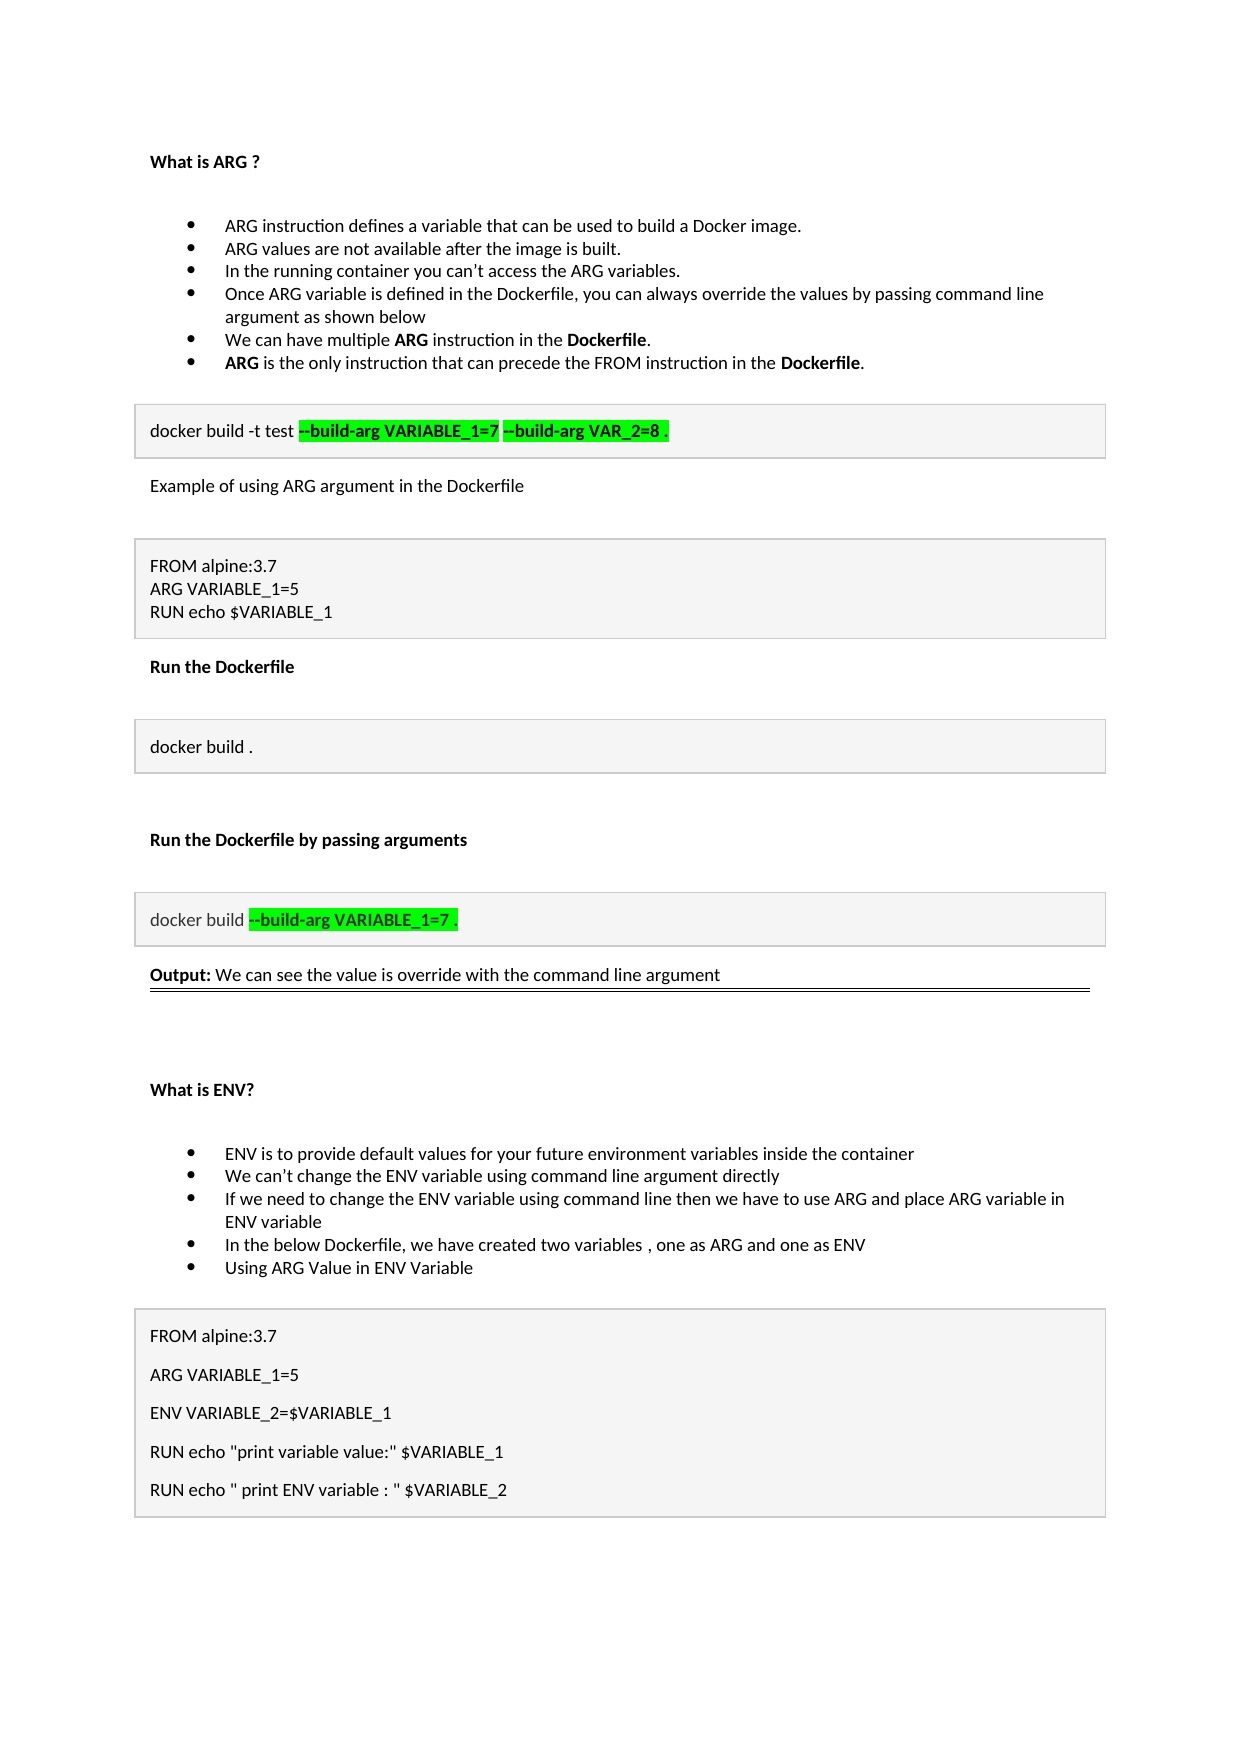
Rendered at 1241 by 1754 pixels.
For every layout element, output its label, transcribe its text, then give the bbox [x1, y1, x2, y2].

list ENV is to provide default values for your future environment variables inside the container [187, 1142, 1090, 1164]
text FROM alpine:3.7 [136, 1310, 1105, 1347]
subtitle Run the Dockerfile by passing arguments [150, 828, 1090, 851]
list ARG instruction defines a variable that can be used to build a Docker image. [187, 214, 1090, 237]
text RUN echo " print ENV variable : " $VARIABLE_2 [136, 1462, 1105, 1516]
list We can’t change the ENV variable using command line argument directly [187, 1164, 1090, 1187]
list ARG values are not available after the image is built. [187, 237, 1090, 260]
list Using ARG Value in ENV Variable [187, 1256, 1090, 1279]
subtitle What is ENV? [150, 1078, 1090, 1101]
text docker build --build-arg VARIABLE_1=7 . [136, 893, 1105, 945]
text RUN echo "print variable value:" $VARIABLE_1 [136, 1424, 1105, 1462]
subtitle Example of using ARG argument in the Dockerfile [150, 474, 1090, 497]
text FROM alpine:3.7 ARG VARIABLE_1=5 RUN echo $VARIABLE_1 [136, 540, 1105, 638]
list ARG is the only instruction that can precede the FROM instruction in the Dockerfile. [187, 351, 1090, 374]
text docker build -t test --build-arg VARIABLE_1=7 --build-arg VAR_2=8 . [136, 405, 1105, 457]
subtitle Run the Dockerfile [150, 655, 1090, 678]
list If we need to change the ENV variable using command line then we have to use ARG and place ARG variable in ENV variable [187, 1187, 1090, 1233]
text Output: We can see the value is override with the command line argument [150, 963, 1090, 988]
list Once ARG variable is defined in the Dockerfile, you can always override the values by passing command line argument as shown below [187, 283, 1090, 328]
text ENV VARIABLE_2=$VARIABLE_1 [136, 1385, 1105, 1424]
list We can have multiple ARG instruction in the Dockerfile. [187, 328, 1090, 351]
list In the below Dockerfile, we have created two variables , one as ARG and one as ENV [187, 1233, 1090, 1256]
text docker build . [136, 720, 1105, 772]
text ARG VARIABLE_1=5 [136, 1347, 1105, 1385]
subtitle What is ARG ? [150, 150, 1090, 173]
list In the running container you can’t access the ARG variables. [187, 260, 1090, 283]
